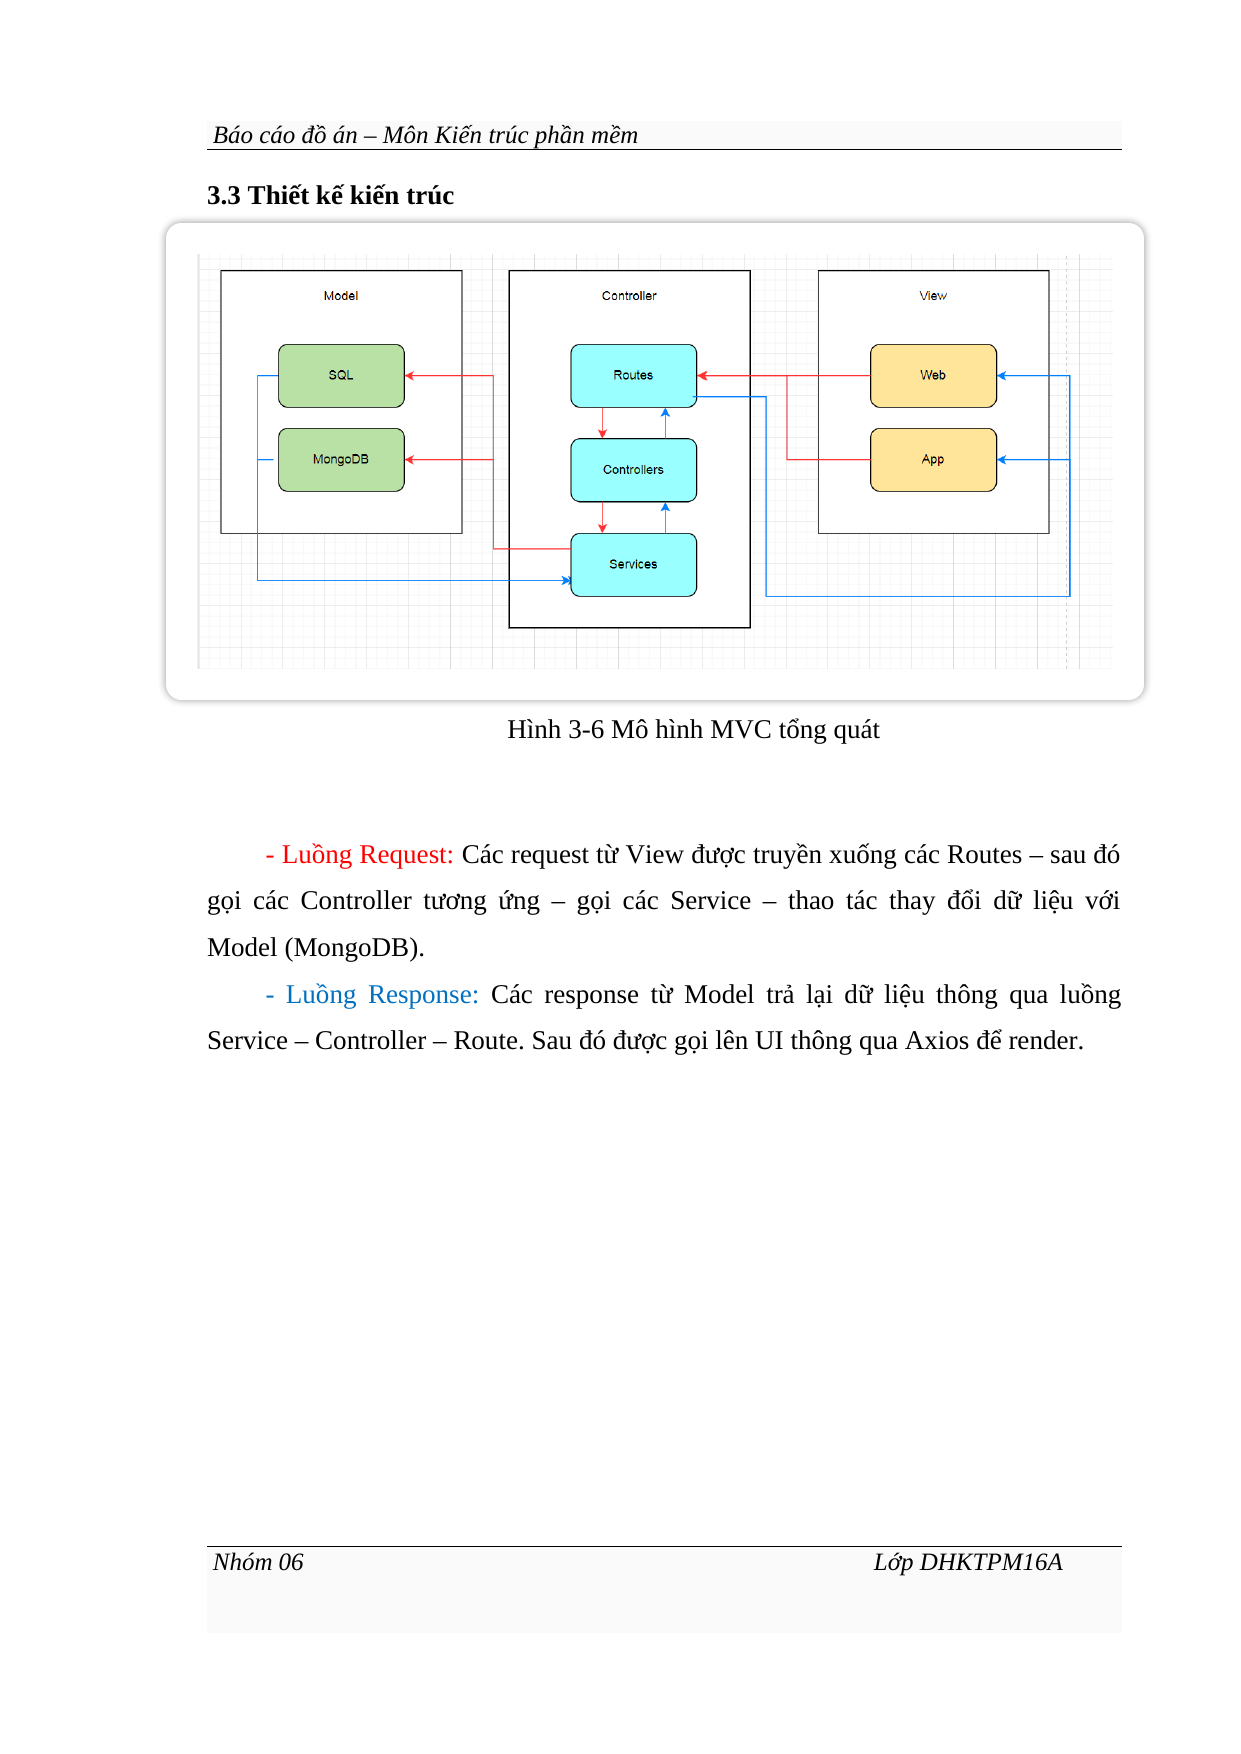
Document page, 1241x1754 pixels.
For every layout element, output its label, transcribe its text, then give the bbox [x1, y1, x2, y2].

text - Luồng Response: Các response từ Model trả lại dữ liệu thông qua luồng Service – Controller – Route. Sau đó được gọi lên UI thông qua Axios để render. [207, 978, 1122, 1056]
text - Luồng Request: Các request từ View được truyền xuống các Routes – sau đó gọi các Controller tương ứng – gọi các Service – thao tác thay đổi dữ liệu với Model (MongoDB). [207, 838, 1122, 962]
subtitle Thiết kế kiến trúc [207, 179, 1122, 210]
picture [197, 254, 1113, 669]
